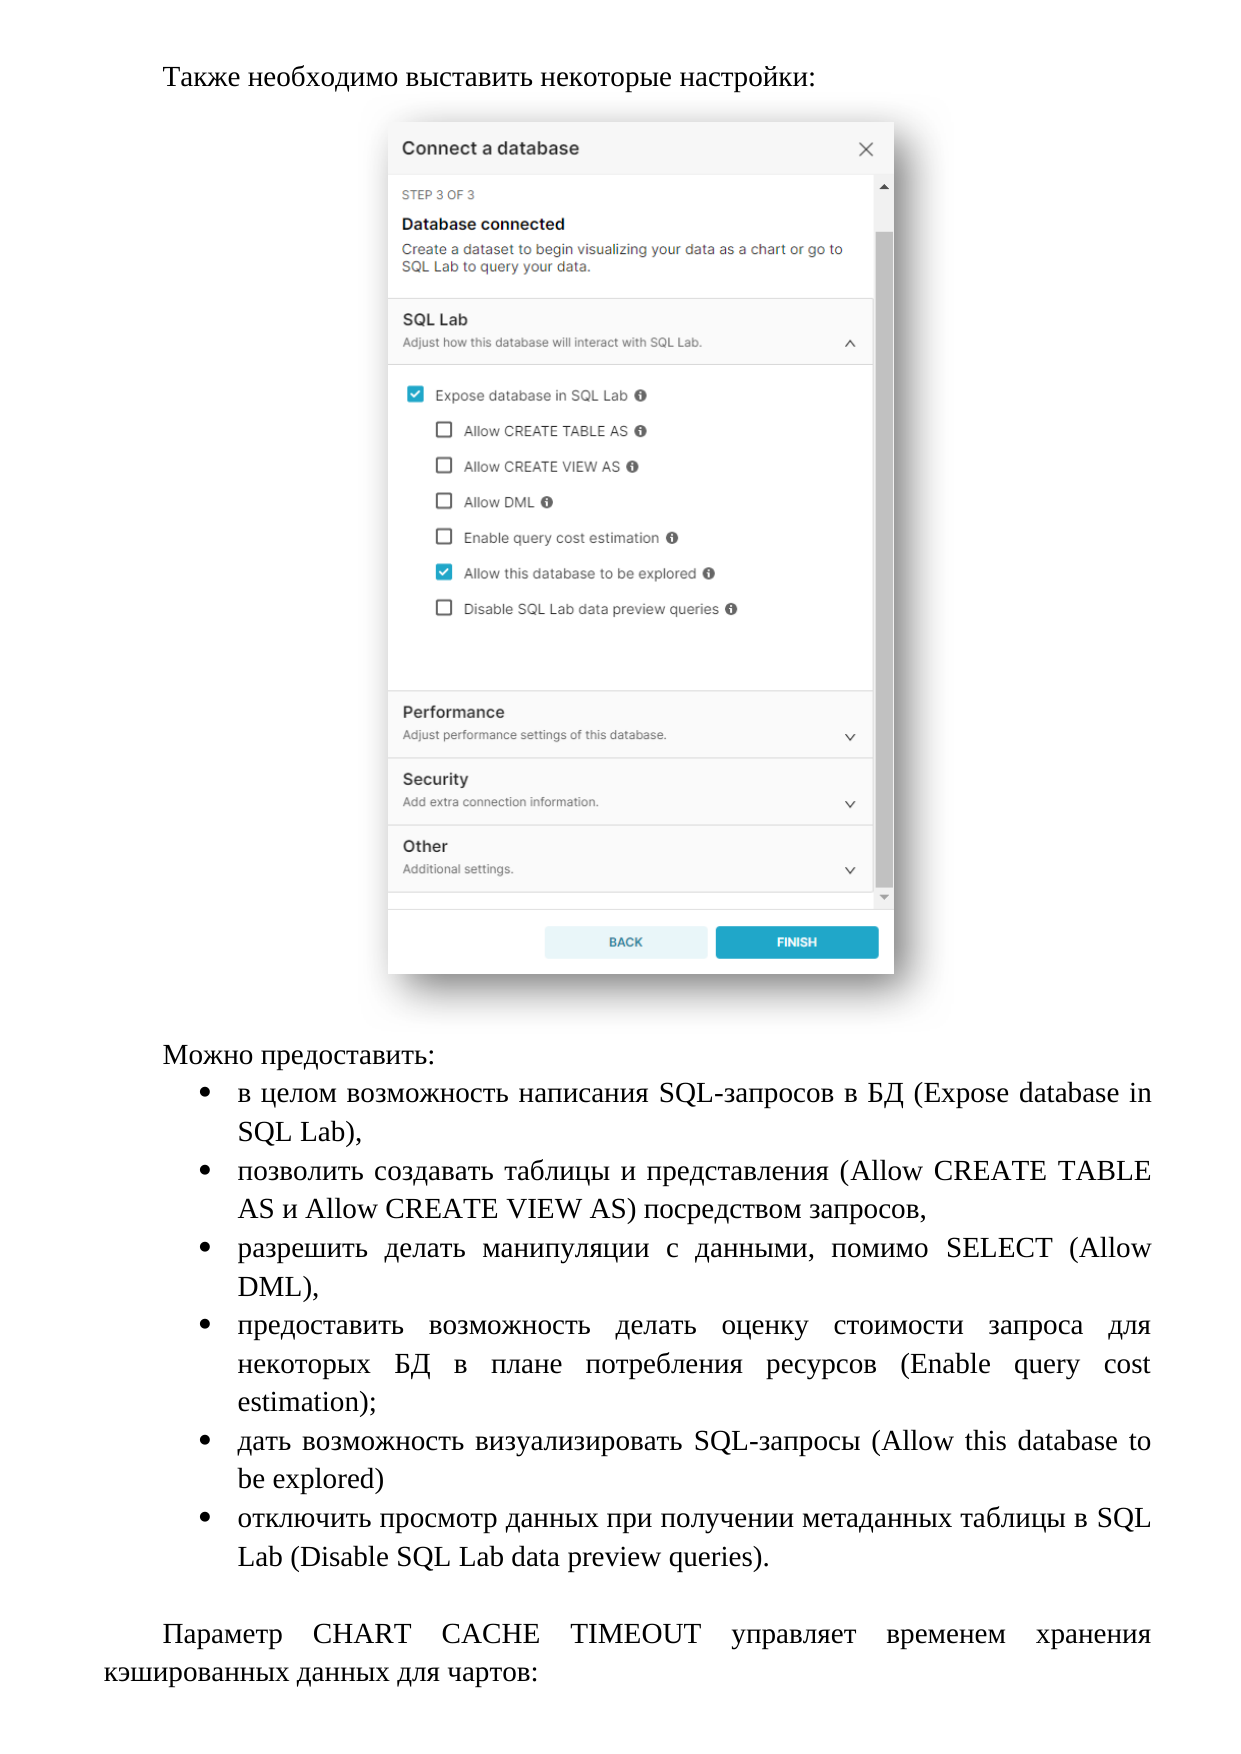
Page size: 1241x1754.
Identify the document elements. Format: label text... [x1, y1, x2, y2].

list в целом возможность написания SQL-запросов в БД (Expose database in SQL Lab), [200, 1076, 1152, 1148]
text Параметр CHART CACHE TIMEOUT управляет временем хранения кэшированных данных для чартов: [103, 1616, 1152, 1688]
list предоставить возможность делать оценку стоимости запроса для некоторых БД в плане потребления ресурсов (Enable query cost estimation); [200, 1307, 1152, 1418]
list дать возможность визуализировать SQL-запросы (Allow this database to be explored) [200, 1423, 1152, 1495]
list разрешить делать манипуляции с данными, помимо SELECT (Allow DML), [200, 1230, 1152, 1302]
picture [388, 122, 894, 974]
list отключить просмотр данных при получении метаданных таблицы в SQL Lab (Disable SQL Lab data preview queries). [200, 1500, 1152, 1572]
text Можно предоставить: [103, 1037, 1152, 1071]
text Также необходимо выставить некоторые настройки: [103, 59, 1152, 93]
list позволить создавать таблицы и представления (Allow CREATE TABLE AS и Allow CREATE VIEW AS) посредством запросов, [200, 1153, 1152, 1225]
